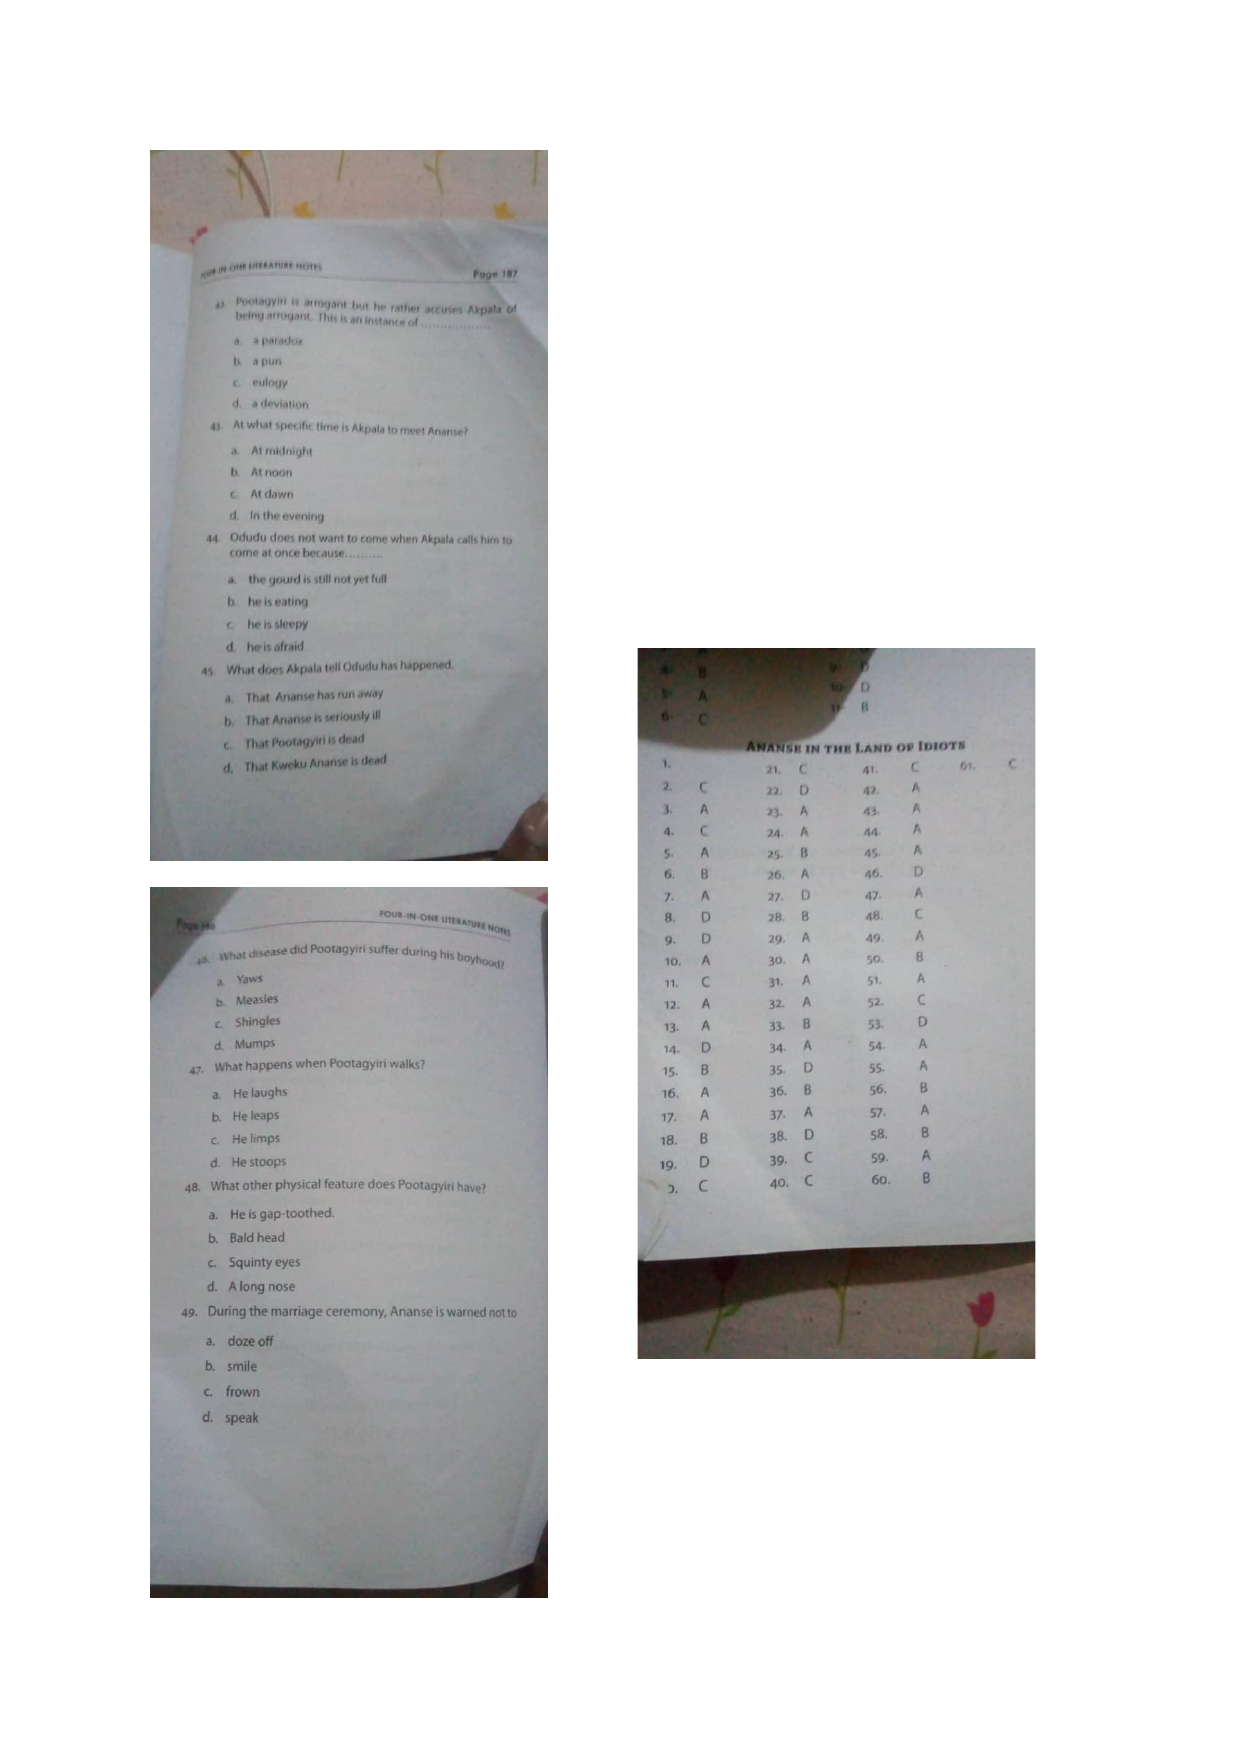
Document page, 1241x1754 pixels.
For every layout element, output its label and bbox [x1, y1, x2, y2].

picture [150, 150, 548, 861]
picture [637, 648, 1036, 1359]
picture [150, 887, 548, 1598]
